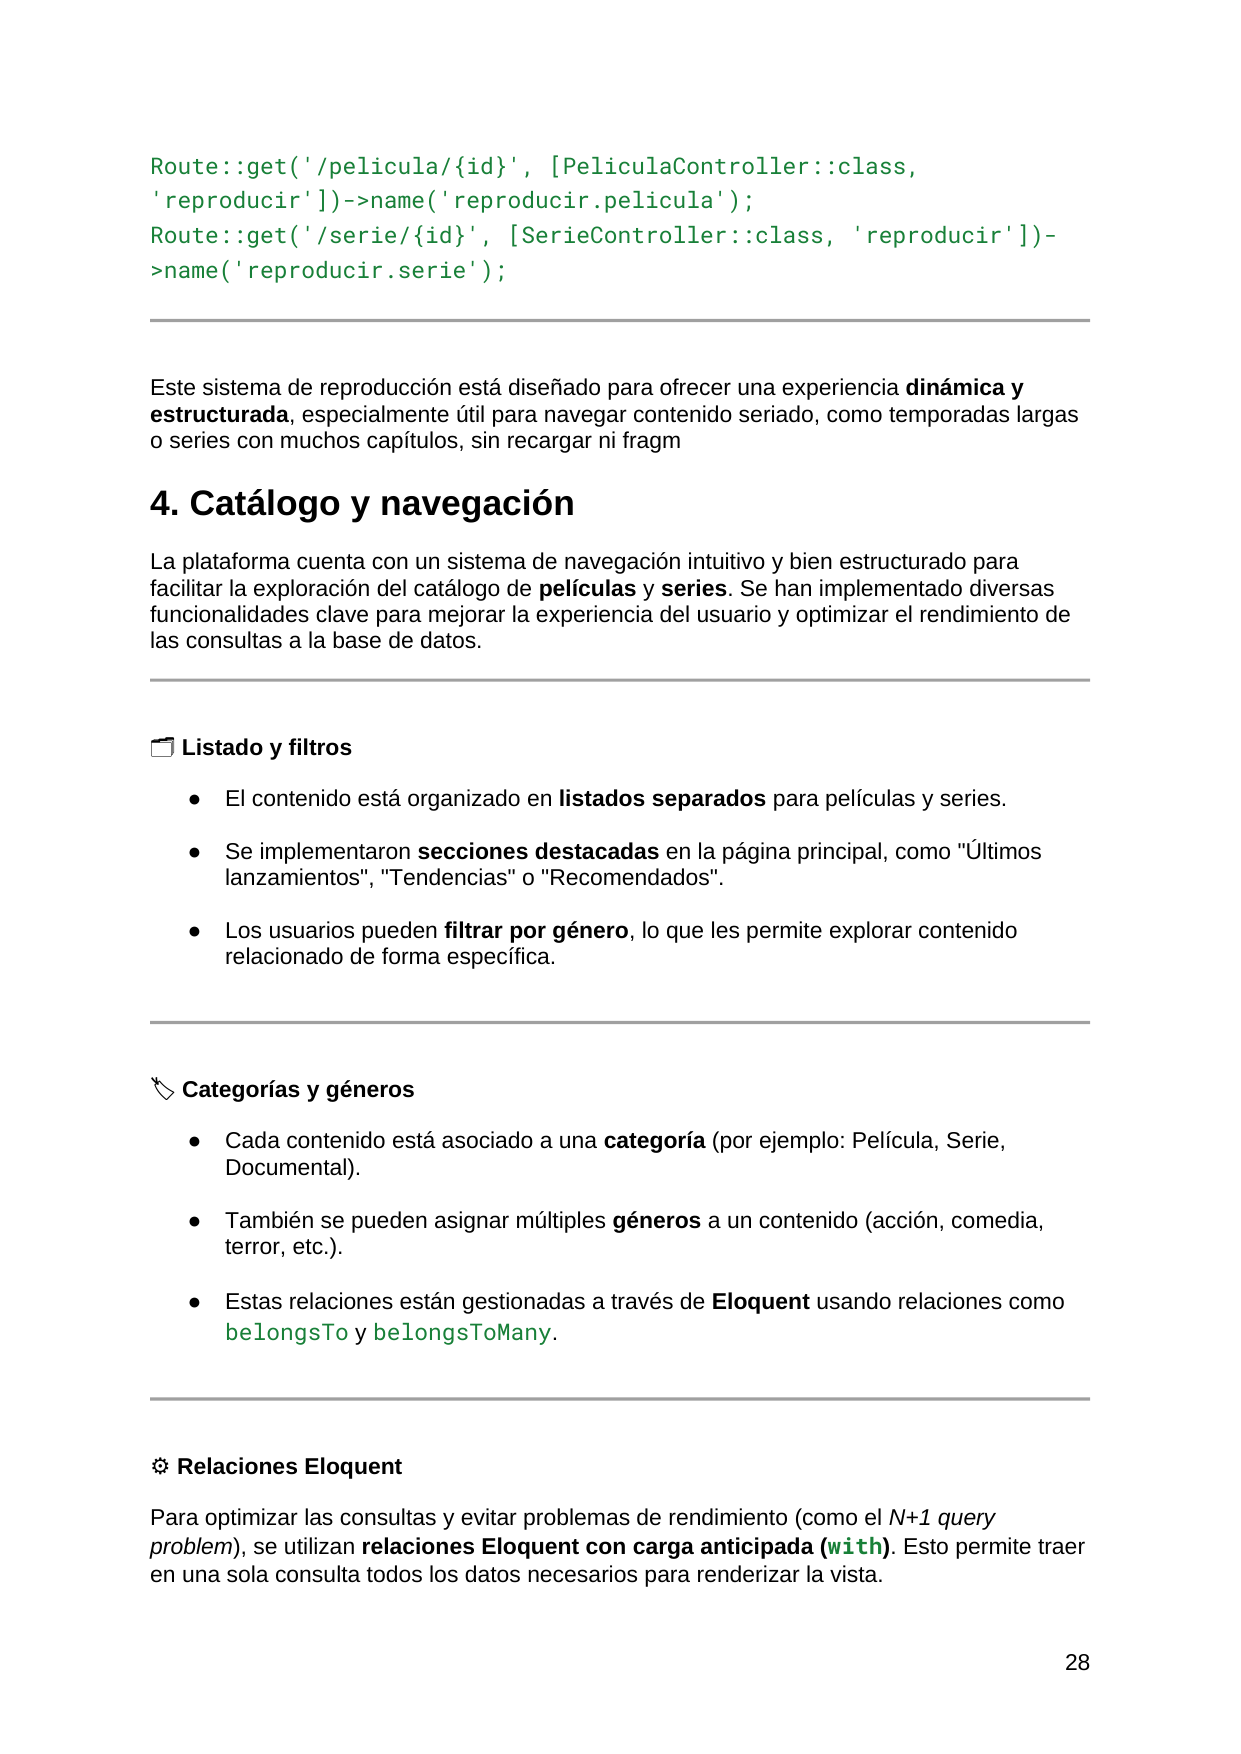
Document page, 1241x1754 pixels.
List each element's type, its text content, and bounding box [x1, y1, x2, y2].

text Este sistema de reproducción está diseñado para ofrecer una experiencia dinámica y estructurada, especialmente útil para navegar contenido seriado, como temporadas largas o series con muchos capítulos, sin recargar ni fragm [150, 374, 1090, 453]
list Los usuarios pueden filtrar por género, lo que les permite explorar contenido relacionado de forma específica. [187, 917, 1090, 996]
text Route::get('/serie/{id}', [SerieController::class, 'reproducir'])->name('reproducir.serie'); [150, 219, 1090, 284]
text Para optimizar las consultas y evitar problemas de rendimiento (como el N+1 query problem), se utilizan relaciones Eloquent con carga anticipada (with). Esto permite traer en una sola consulta todos los datos necesarios para renderizar la vista. [150, 1504, 1090, 1587]
list El contenido está organizado en listados separados para películas y series. [187, 785, 1090, 838]
text La plataforma cuenta con un sistema de navegación intuitivo y bien estructurado para facilitar la exploración del catálogo de películas y series. Se han implementado diversas funcionalidades clave para mejorar la experiencia del usuario y optimizar el rendimiento de las consultas a la base de datos. [150, 548, 1090, 653]
subtitle 🗂️ Listado y filtros [150, 734, 1090, 760]
subtitle ⚙️ Relaciones Eloquent [150, 1453, 1090, 1479]
subtitle 🏷️ Categorías y géneros [150, 1076, 1090, 1102]
list Estas relaciones están gestionadas a través de Eloquent usando relaciones como belongsTo y belongsToMany. [187, 1286, 1090, 1372]
list Se implementaron secciones destacadas en la página principal, como "Últimos lanzamientos", "Tendencias" o "Recomendados". [187, 838, 1090, 917]
list También se pueden asignar múltiples géneros a un contenido (acción, comedia, terror, etc.). [187, 1207, 1090, 1286]
text Route::get('/pelicula/{id}', [PeliculaController::class, 'reproducir'])->name('reproducir.pelicula'); [150, 150, 1090, 215]
subtitle 4. Catálogo y navegación [150, 482, 1090, 523]
list Cada contenido está asociado a una categoría (por ejemplo: Película, Serie, Documental). [187, 1127, 1090, 1207]
